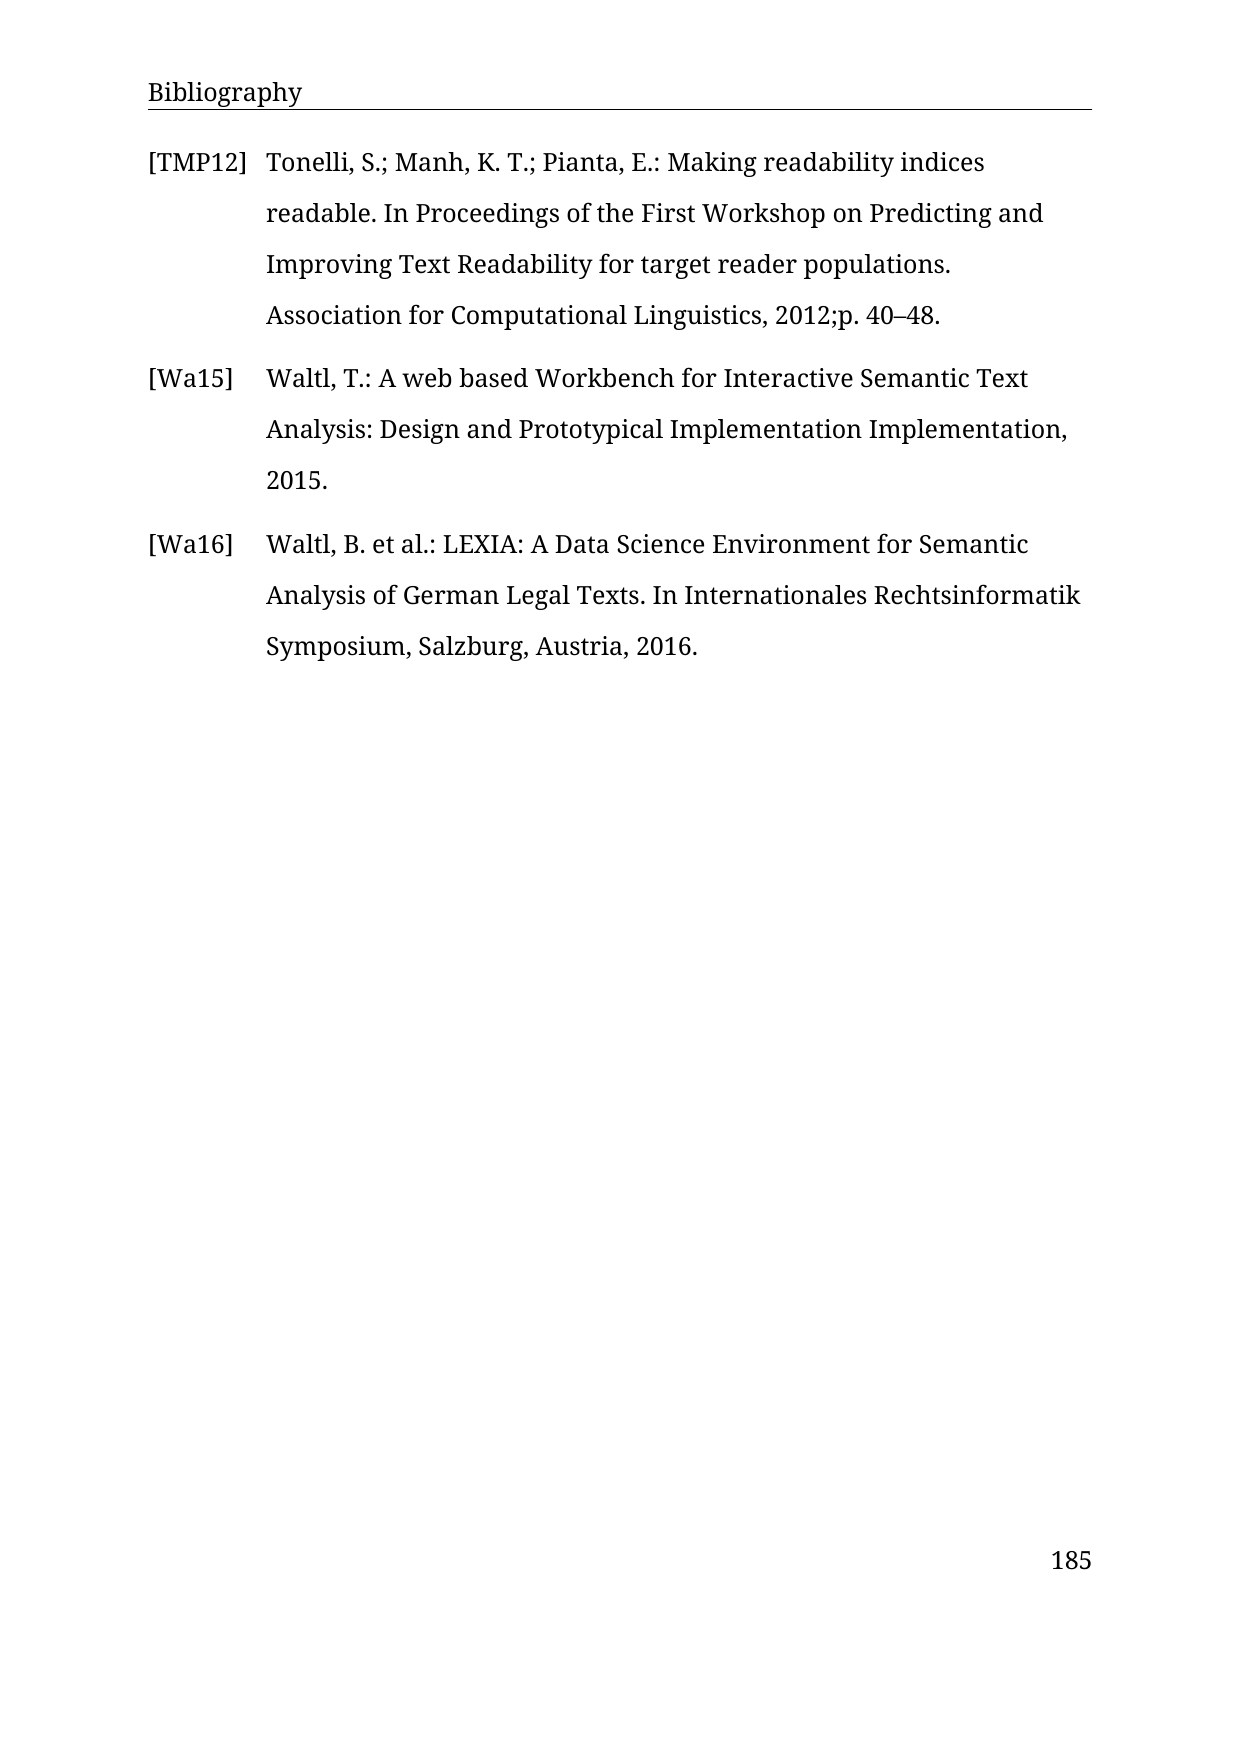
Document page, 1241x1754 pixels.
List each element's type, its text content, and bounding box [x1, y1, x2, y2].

text [Wa16] Waltl, B. et al.: LEXIA: A Data Science Environment for Semantic Analysis of German Legal Texts. In Internationales Rechtsinformatik Symposium, Salzburg, Austria, 2016. [148, 526, 1092, 663]
text [TMP12] Tonelli, S.; Manh, K. T.; Pianta, E.: Making readability indices readable. In Proceedings of the First Workshop on Predicting and Improving Text Readability for target reader populations. Association for Computational Linguistics, 2012;p. 40–48. [148, 144, 1092, 331]
text [Wa15] Waltl, T.: A web based Workbench for Interactive Semantic Text Analysis: Design and Prototypical Implementation Implementation, 2015. [148, 361, 1092, 497]
